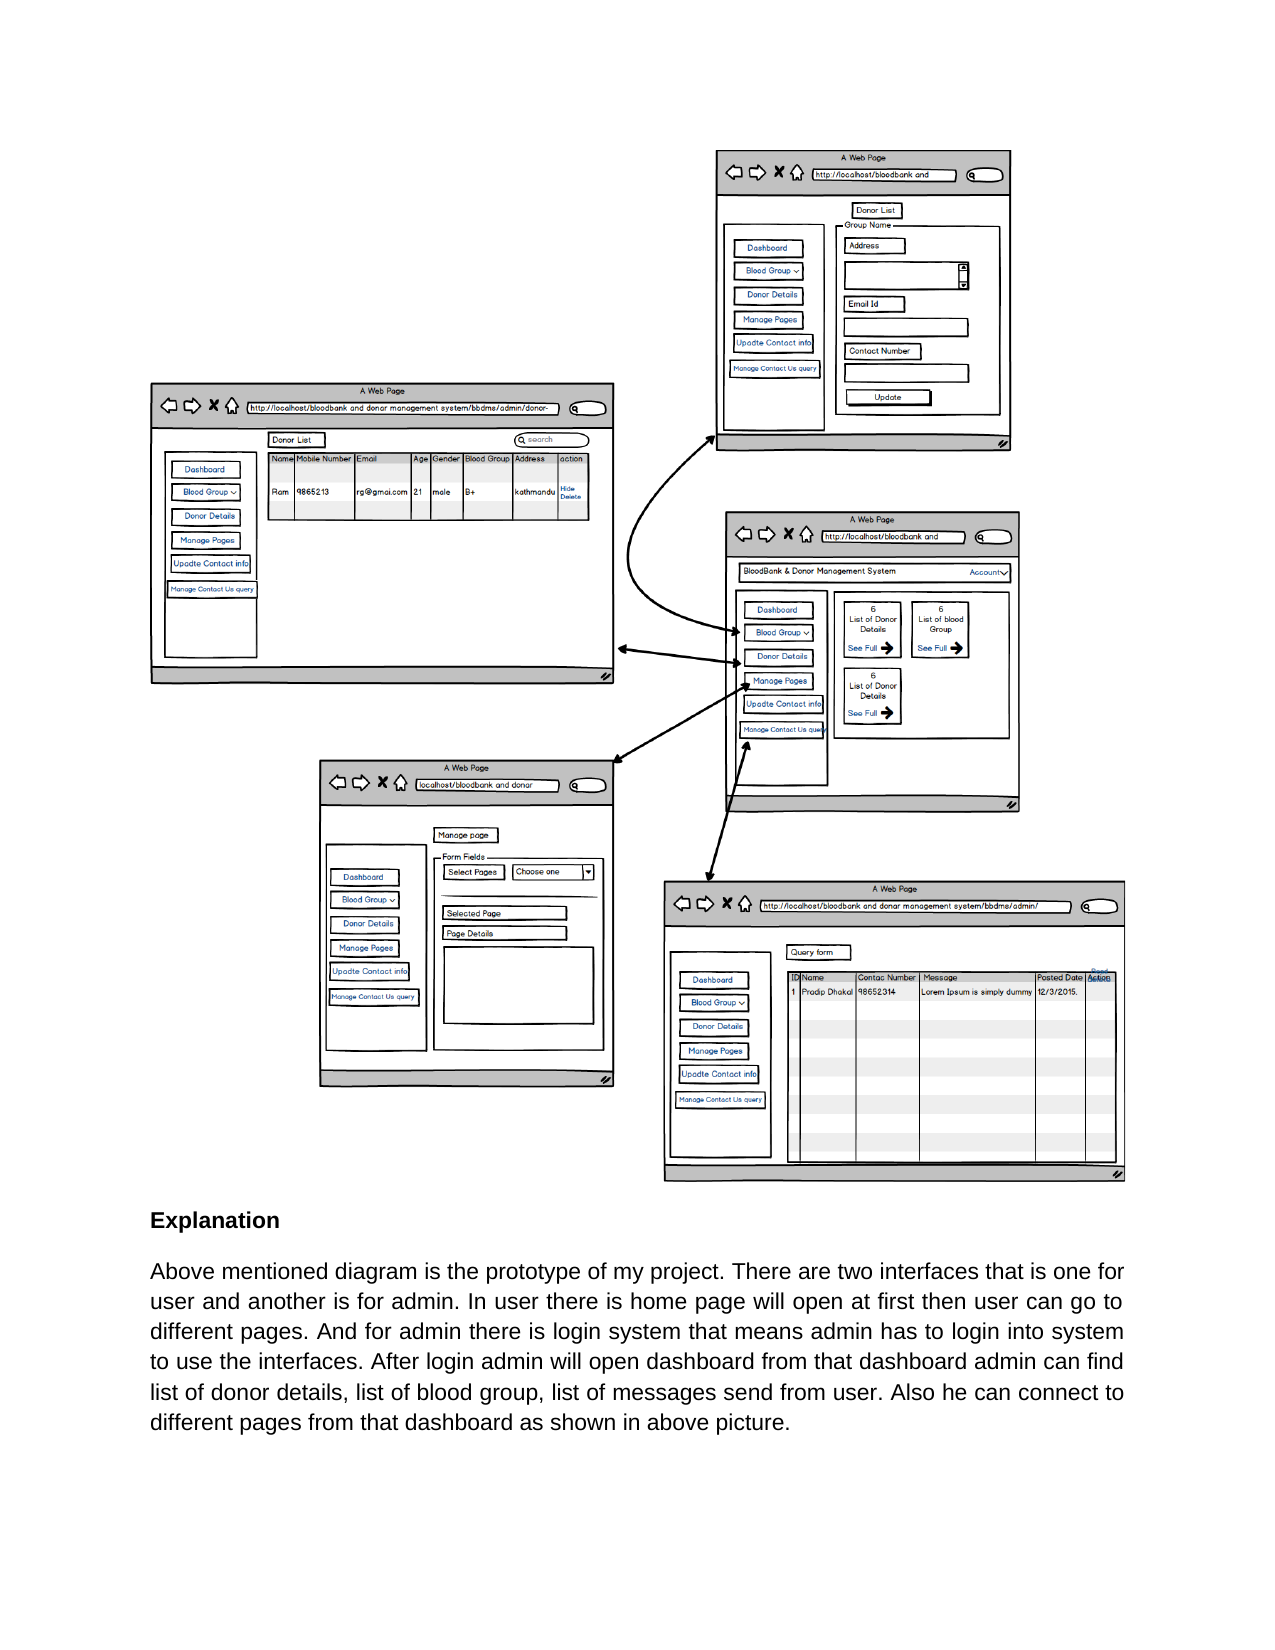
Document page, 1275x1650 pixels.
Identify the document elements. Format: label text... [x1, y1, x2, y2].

text Explanation [150, 1207, 1125, 1233]
text Above mentioned diagram is the prototype of my project. There are two interfaces that is one for user and another is for admin. In user there is home page will open at first then user can go to different pages. And for admin there is login system that means admin has to login into system to use the interfaces. After login admin will open dashboard from that dashboard admin can find list of donor details, list of blood group, list of messages send from user. Also he can connect to different pages from that dashboard as shown in above picture. [150, 1258, 1125, 1435]
picture [150, 150, 1125, 1182]
